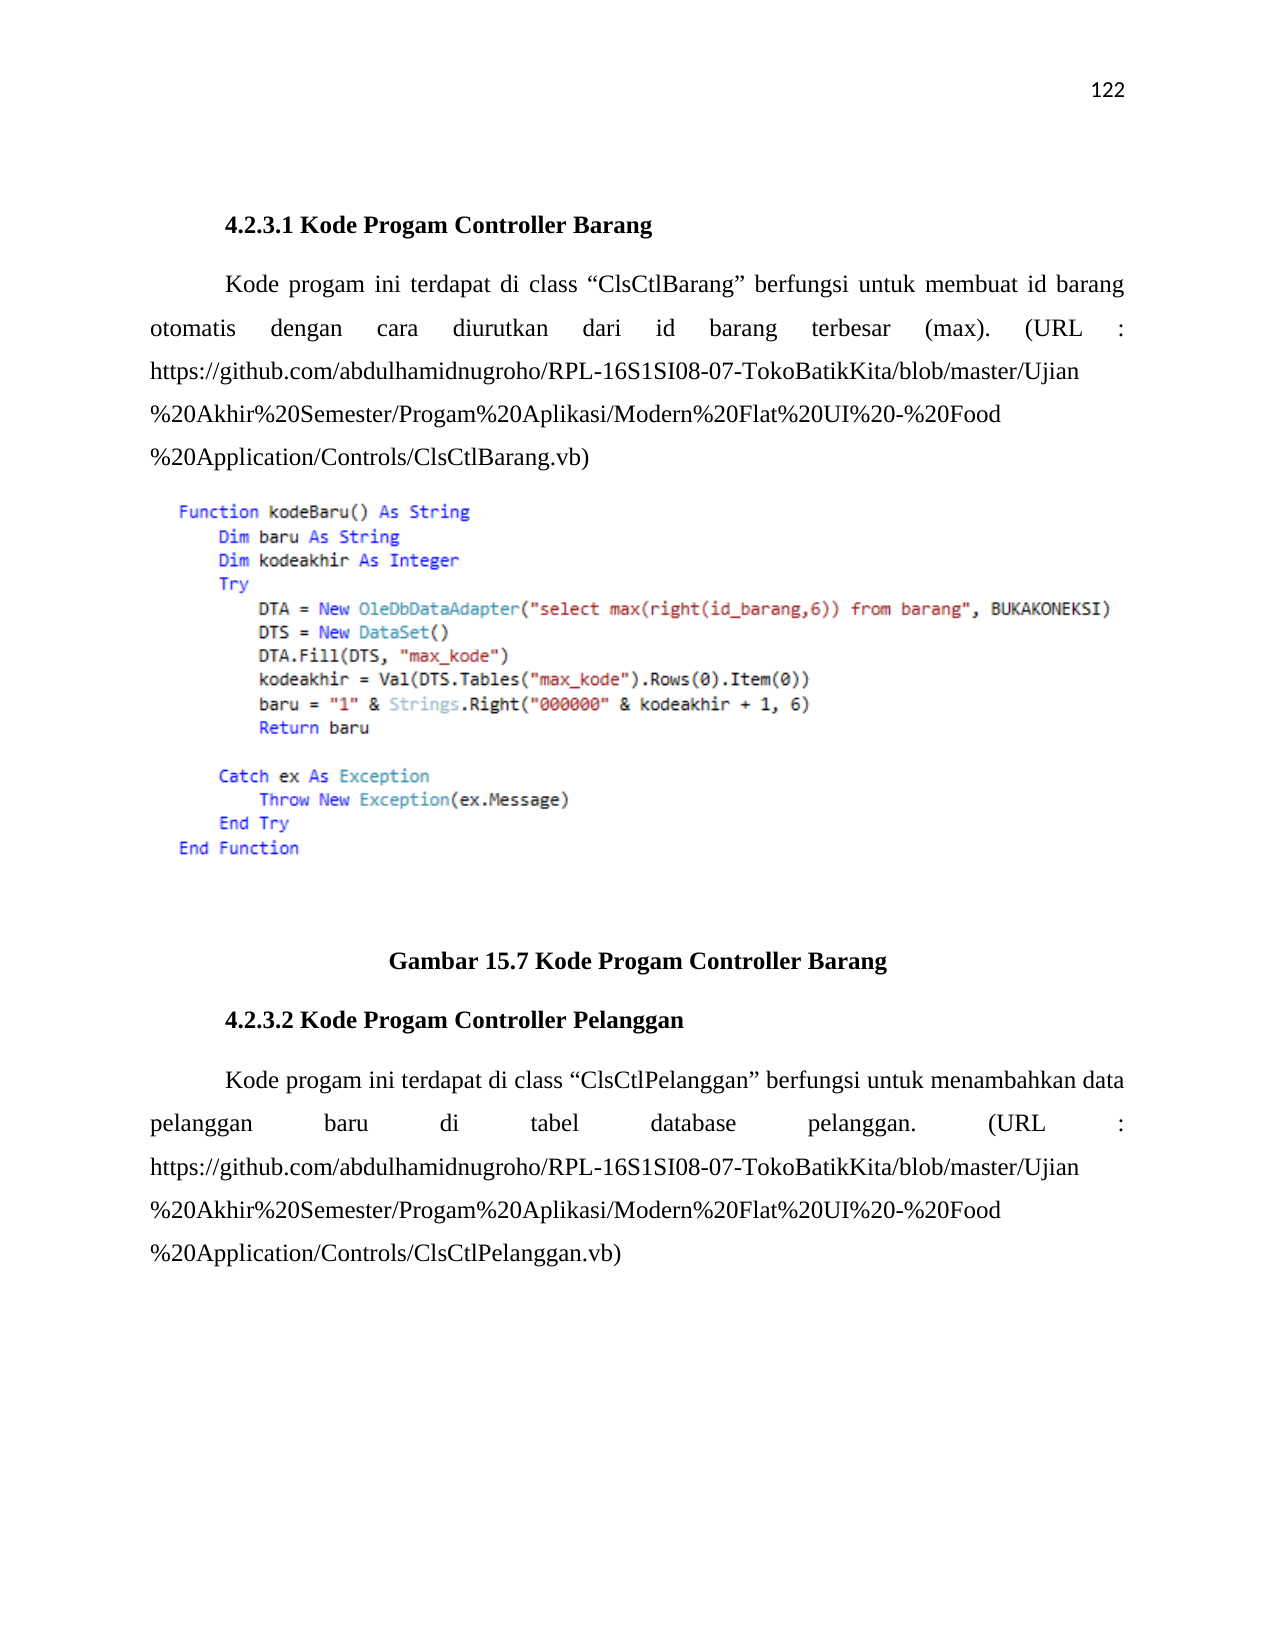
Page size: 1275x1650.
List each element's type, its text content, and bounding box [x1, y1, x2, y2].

text Gambar 15.7 Kode Progam Controller Barang [150, 946, 1125, 974]
picture [150, 501, 1125, 856]
text Kode progam ini terdapat di class “ClsCtlBarang” berfungsi untuk membuat id barang otomatis dengan cara diurutkan dari id barang terbesar (max). (URL : https://github.com/abdulhamidnugroho/RPL-16S1SI08-07-TokoBatikKita/blob/master/Ujian%20Akhir%20Semester/Progam%20Aplikasi/Modern%20Flat%20UI%20-%20Food%20Application/Controls/ClsCtlBarang.vb) [150, 269, 1125, 471]
text 4.2.3.1 Kode Progam Controller Barang [150, 210, 1125, 238]
text Kode progam ini terdapat di class “ClsCtlPelanggan” berfungsi untuk menambahkan data pelanggan baru di tabel database pelanggan. (URL : https://github.com/abdulhamidnugroho/RPL-16S1SI08-07-TokoBatikKita/blob/master/Ujian%20Akhir%20Semester/Progam%20Aplikasi/Modern%20Flat%20UI%20-%20Food%20Application/Controls/ClsCtlPelanggan.vb) [150, 1065, 1125, 1267]
text 4.2.3.2 Kode Progam Controller Pelanggan [150, 1006, 1125, 1034]
